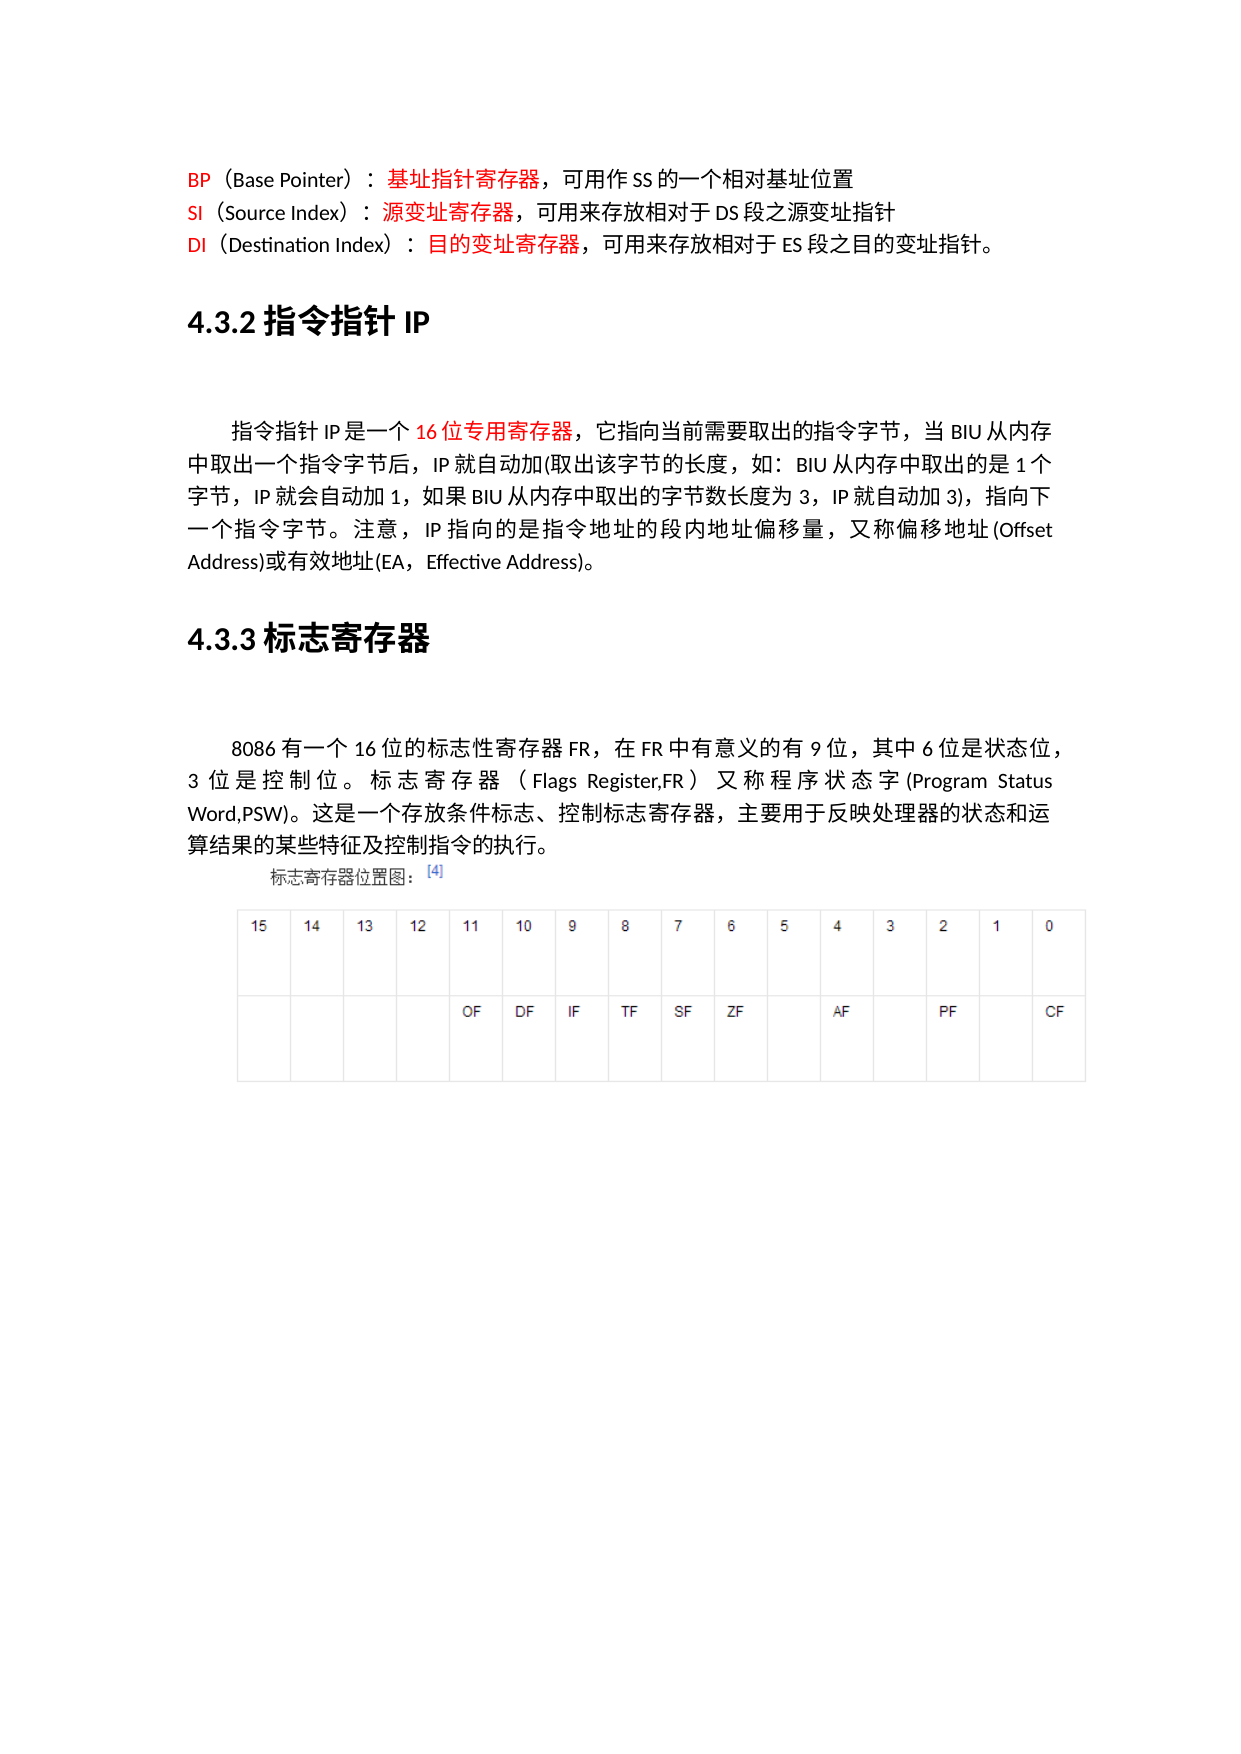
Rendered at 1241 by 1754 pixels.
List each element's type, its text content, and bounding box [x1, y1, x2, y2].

subtitle 4.3.3 标志寄存器 [187, 603, 1053, 668]
text BP（Base Pointer）：基址指针寄存器，可用作SS的一个相对基址位置 [187, 162, 1053, 194]
text 指令指针IP是一个16位专用寄存器，它指向当前需要取出的指令字节，当BIU从内存中取出一个指令字节后，IP就自动加(取出该字节的长度，如：BIU从内存中取出的是1个字节，IP就会自动加1，如果BIU从内存中取出的字节数长度为3，IP就自动加3)，指向下一个指令字节。注意，IP指向的是指令地址的段内地址偏移量，又称偏移地址(Offset Address)或有效地址(EA，Effective Address)。 [187, 414, 1053, 576]
text SI（Source Index）：源变址寄存器，可用来存放相对于DS段之源变址指针 [187, 194, 1053, 227]
text 8086有一个16位的标志性寄存器FR，在FR中有意义的有9位，其中6位是状态位，3位是控制位。标志寄存器（Flags Register,FR）又称程序状态字(Program Status Word,PSW)。这是一个存放条件标志、控制标志寄存器，主要用于反映处理器的状态和运算结果的某些特征及控制指令的执行。 [187, 731, 1053, 861]
subtitle 4.3.2 指令指针IP [187, 287, 1053, 352]
picture [231, 860, 1097, 1093]
text DI（Destination Index）：目的变址寄存器，可用来存放相对于ES 段之目的变址指针。 [187, 227, 1053, 259]
